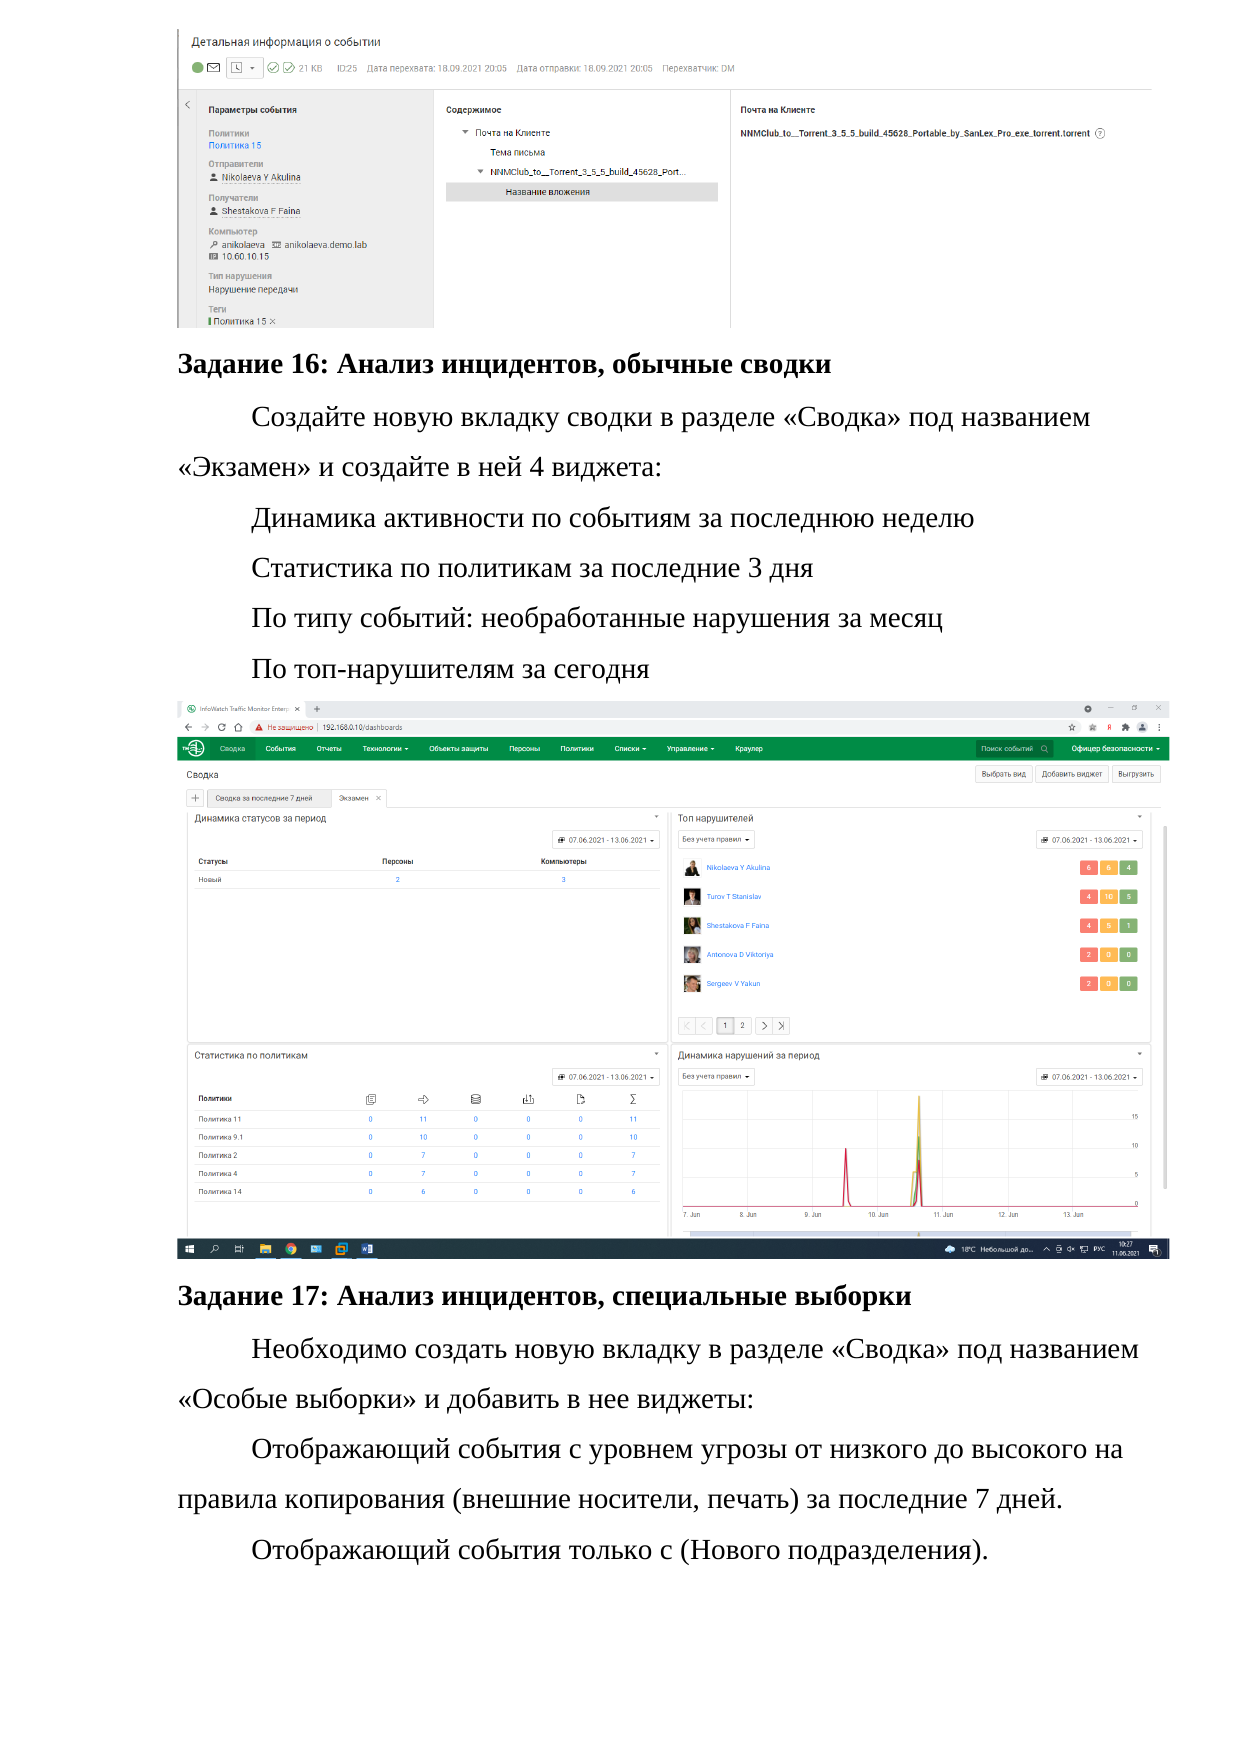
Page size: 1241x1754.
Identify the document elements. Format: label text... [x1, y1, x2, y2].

text Отображающий события с уровнем угрозы от низкого до высокого на правила копирования (внешние носители, печать) за последние 7 дней. [177, 1431, 1152, 1515]
text Статистика по политикам за последние 3 дня [177, 550, 1152, 584]
text Создайте новую вкладку сводки в разделе «Сводка» под названием «Экзамен» и создайте в ней 4 виджета: [177, 399, 1152, 483]
text Задание 16: Анализ инцидентов, обычные сводки [177, 346, 1152, 380]
text По типу событий: необработанные нарушения за месяц [177, 600, 1152, 634]
text Отображающий события только с (Нового подразделения). [177, 1532, 1152, 1566]
picture [177, 29, 1152, 328]
text По топ-нарушителям за сегодня [177, 651, 1152, 684]
text Необходимо создать новую вкладку в разделе «Сводка» под названием «Особые выборки» и добавить в нее виджеты: [177, 1331, 1152, 1414]
picture [177, 701, 1170, 1259]
text Задание 17: Анализ инцидентов, специальные выборки [177, 1278, 1152, 1311]
text Динамика активности по событиям за последнюю неделю [177, 500, 1152, 533]
